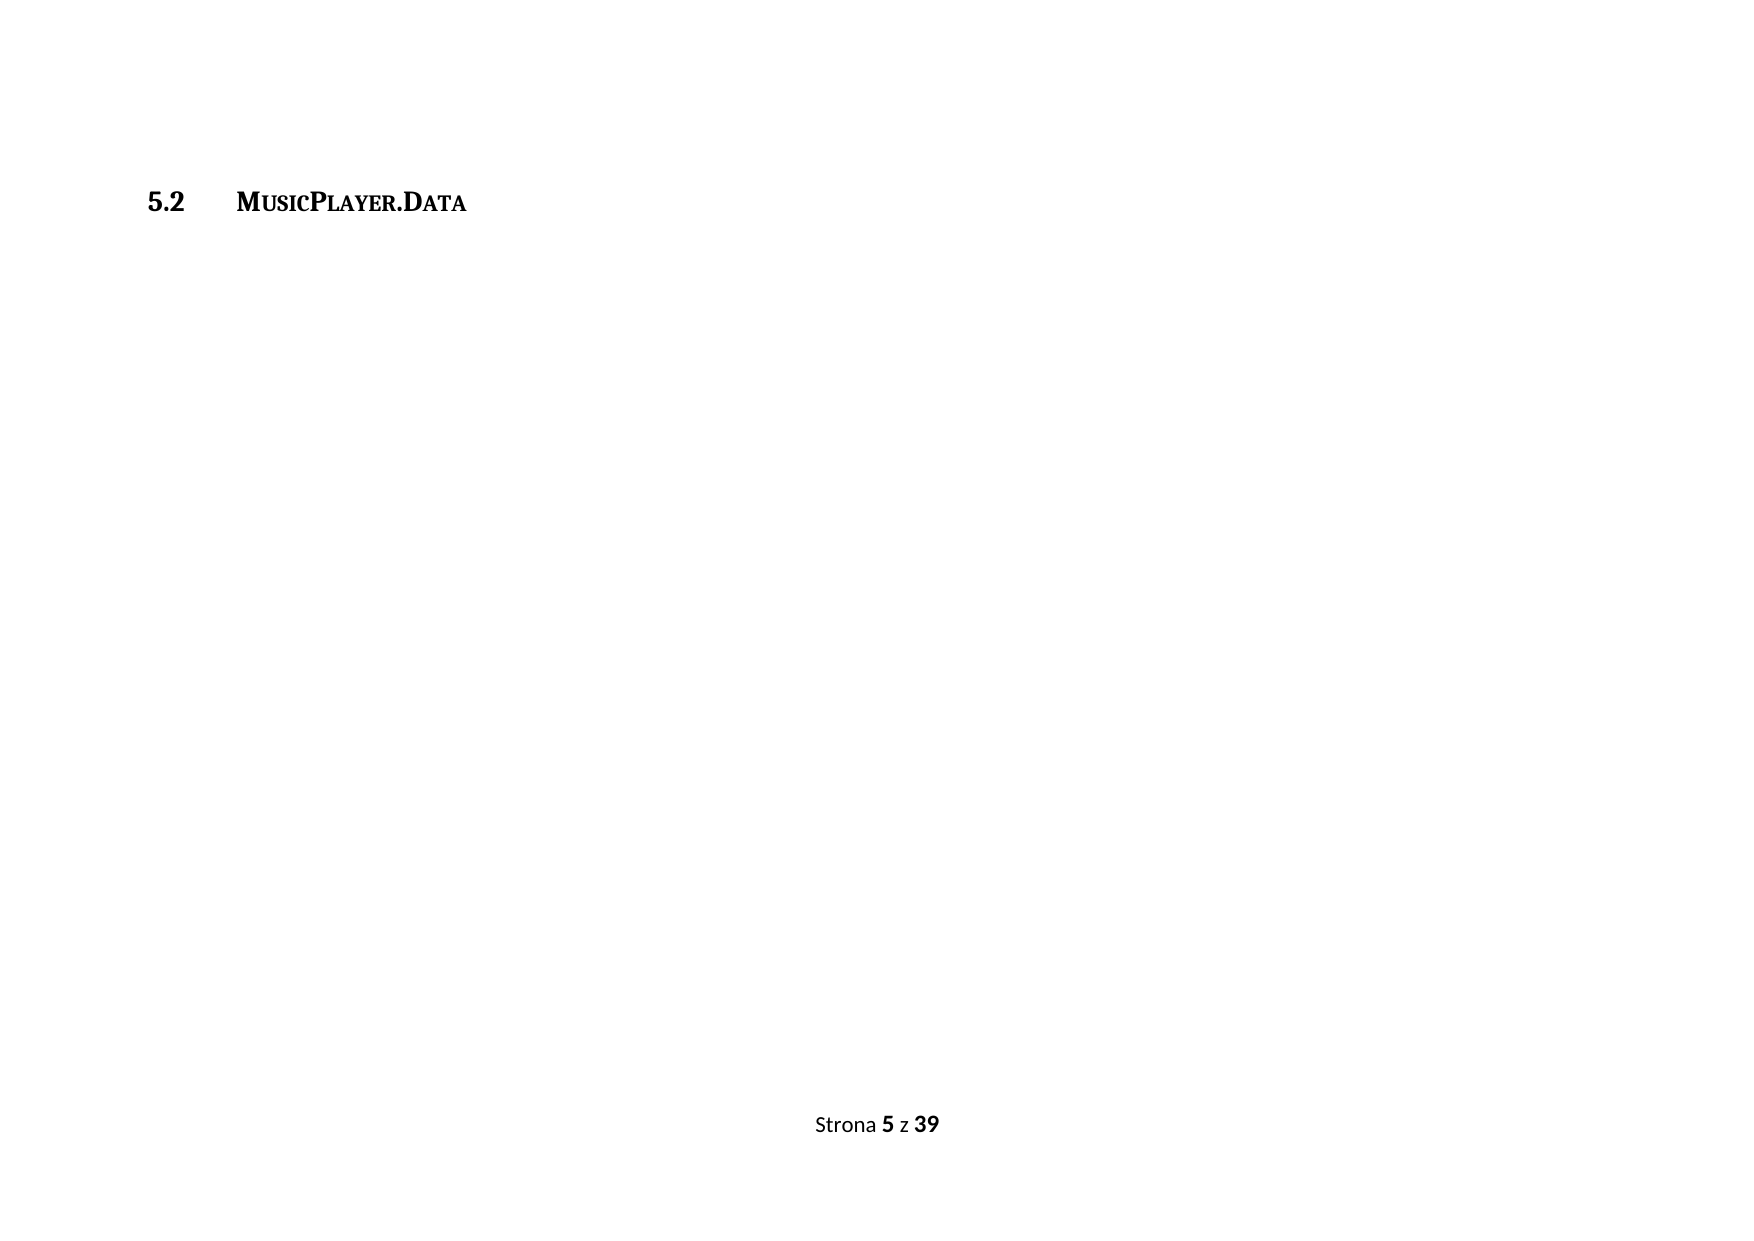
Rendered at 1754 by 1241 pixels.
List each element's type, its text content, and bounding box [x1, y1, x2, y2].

subtitle MusicPlayer.Data [148, 185, 1606, 219]
